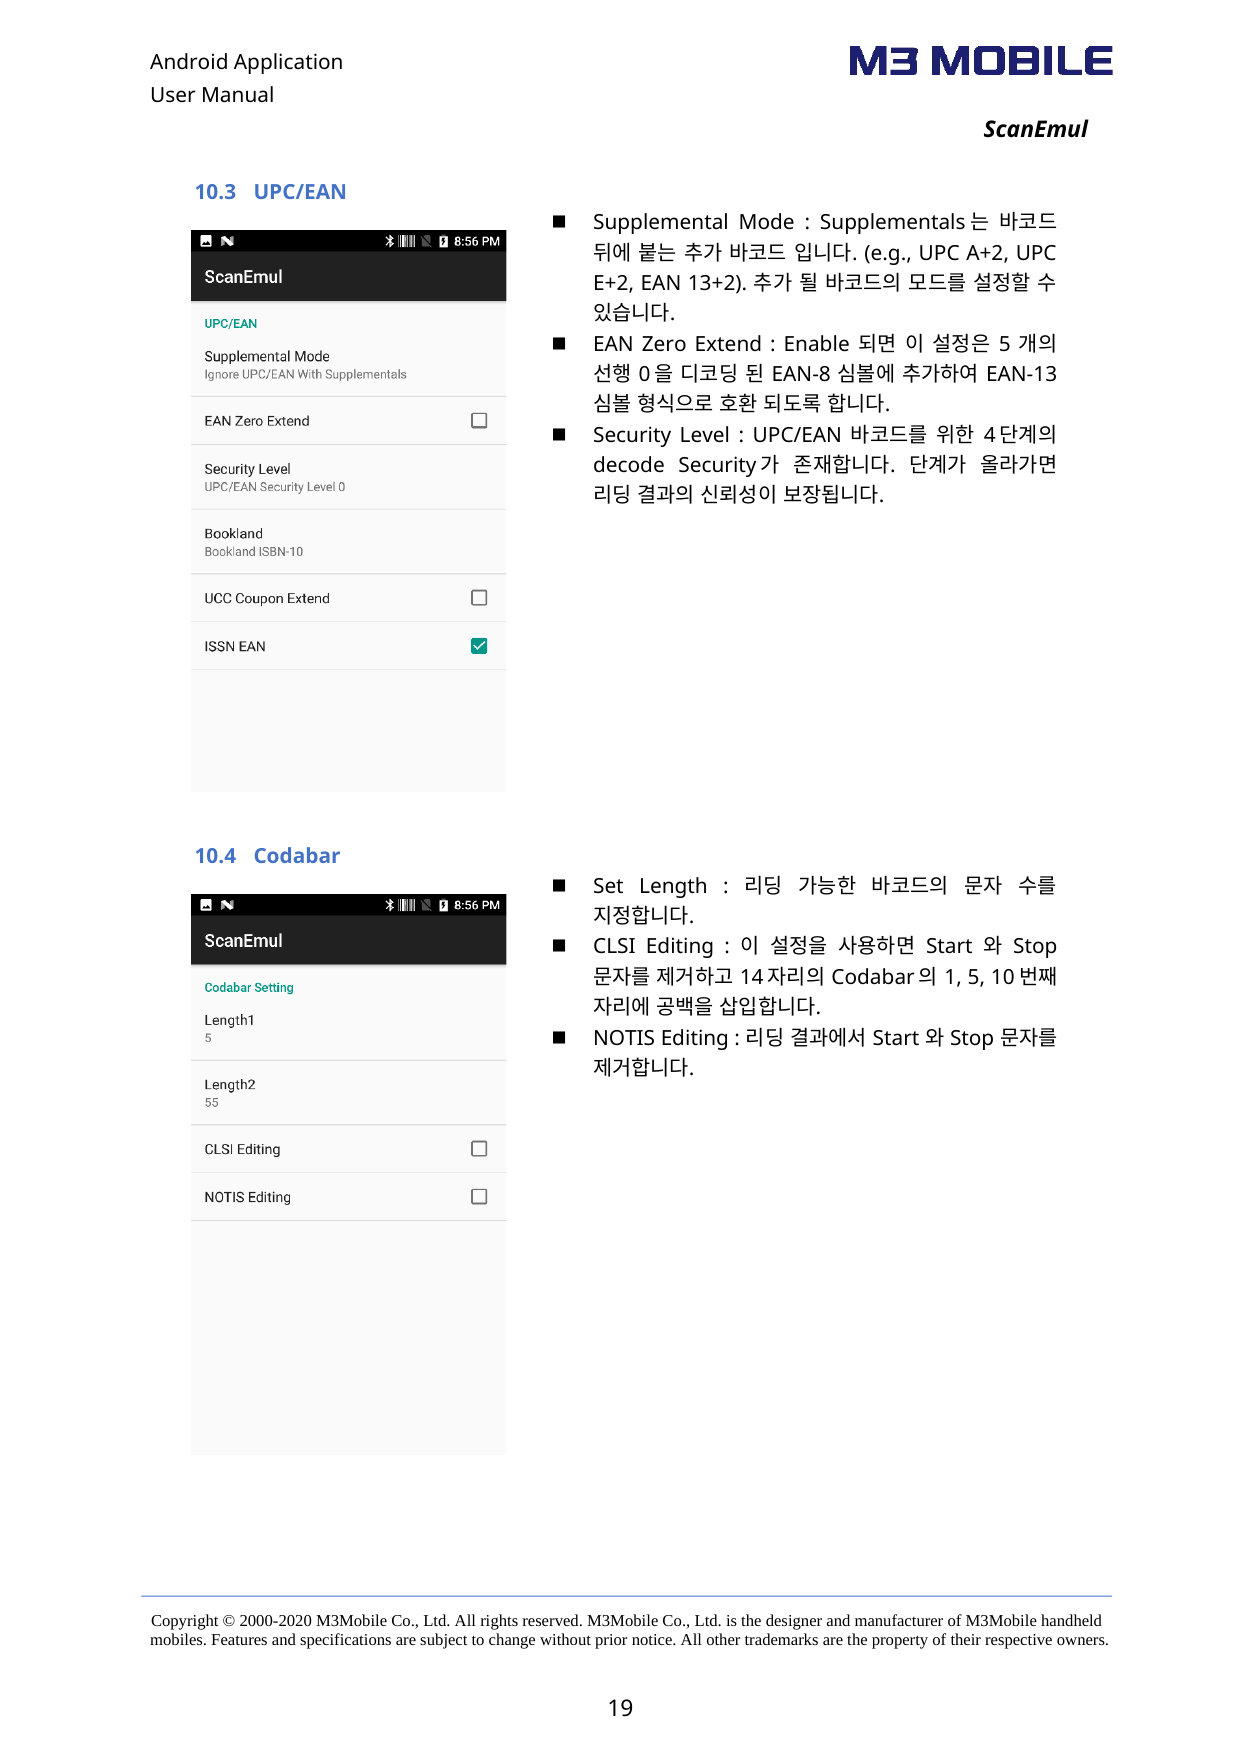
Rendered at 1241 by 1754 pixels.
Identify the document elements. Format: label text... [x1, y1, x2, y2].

picture [191, 230, 507, 792]
subtitle UPC/EAN [194, 177, 1090, 206]
picture [191, 894, 507, 1455]
table_header Supplemental Mode : Supplementals는 바코드 뒤에 붙는 추가 바코드 입니다. (e.g., UPC A+2, UPC E+2, EAN 13+2). 추가 될 바코드의 모드를 설정할 수 있습니다. EAN Zero Extend : Enable 되면 이 설정은 5 개의 선행 0을 디코딩 된 EAN-8 심볼에 추가하여 EAN-13 심볼 형식으로 호환 되도록 합니다. Security Level : UPC/EAN 바코드를 위한 4단계의 decode Security가 존재합니다. 단계가 올라가면 리딩 결과의 신뢰성이 보장됩니다. [536, 206, 1068, 791]
picture [850, 46, 1113, 75]
table_header [161, 869, 536, 1455]
subtitle Codabar [194, 841, 1090, 869]
table_header [161, 206, 536, 791]
table_header Set Length : 리딩 가능한 바코드의 문자 수를 지정합니다. CLSI Editing : 이 설정을 사용하면 Start 와 Stop 문자를 제거하고 14자리의 Codabar의 1, 5, 10번째 자리에 공백을 삽입합니다. NOTIS Editing : 리딩 결과에서 Start 와 Stop 문자를 제거합니다. [536, 869, 1068, 1455]
